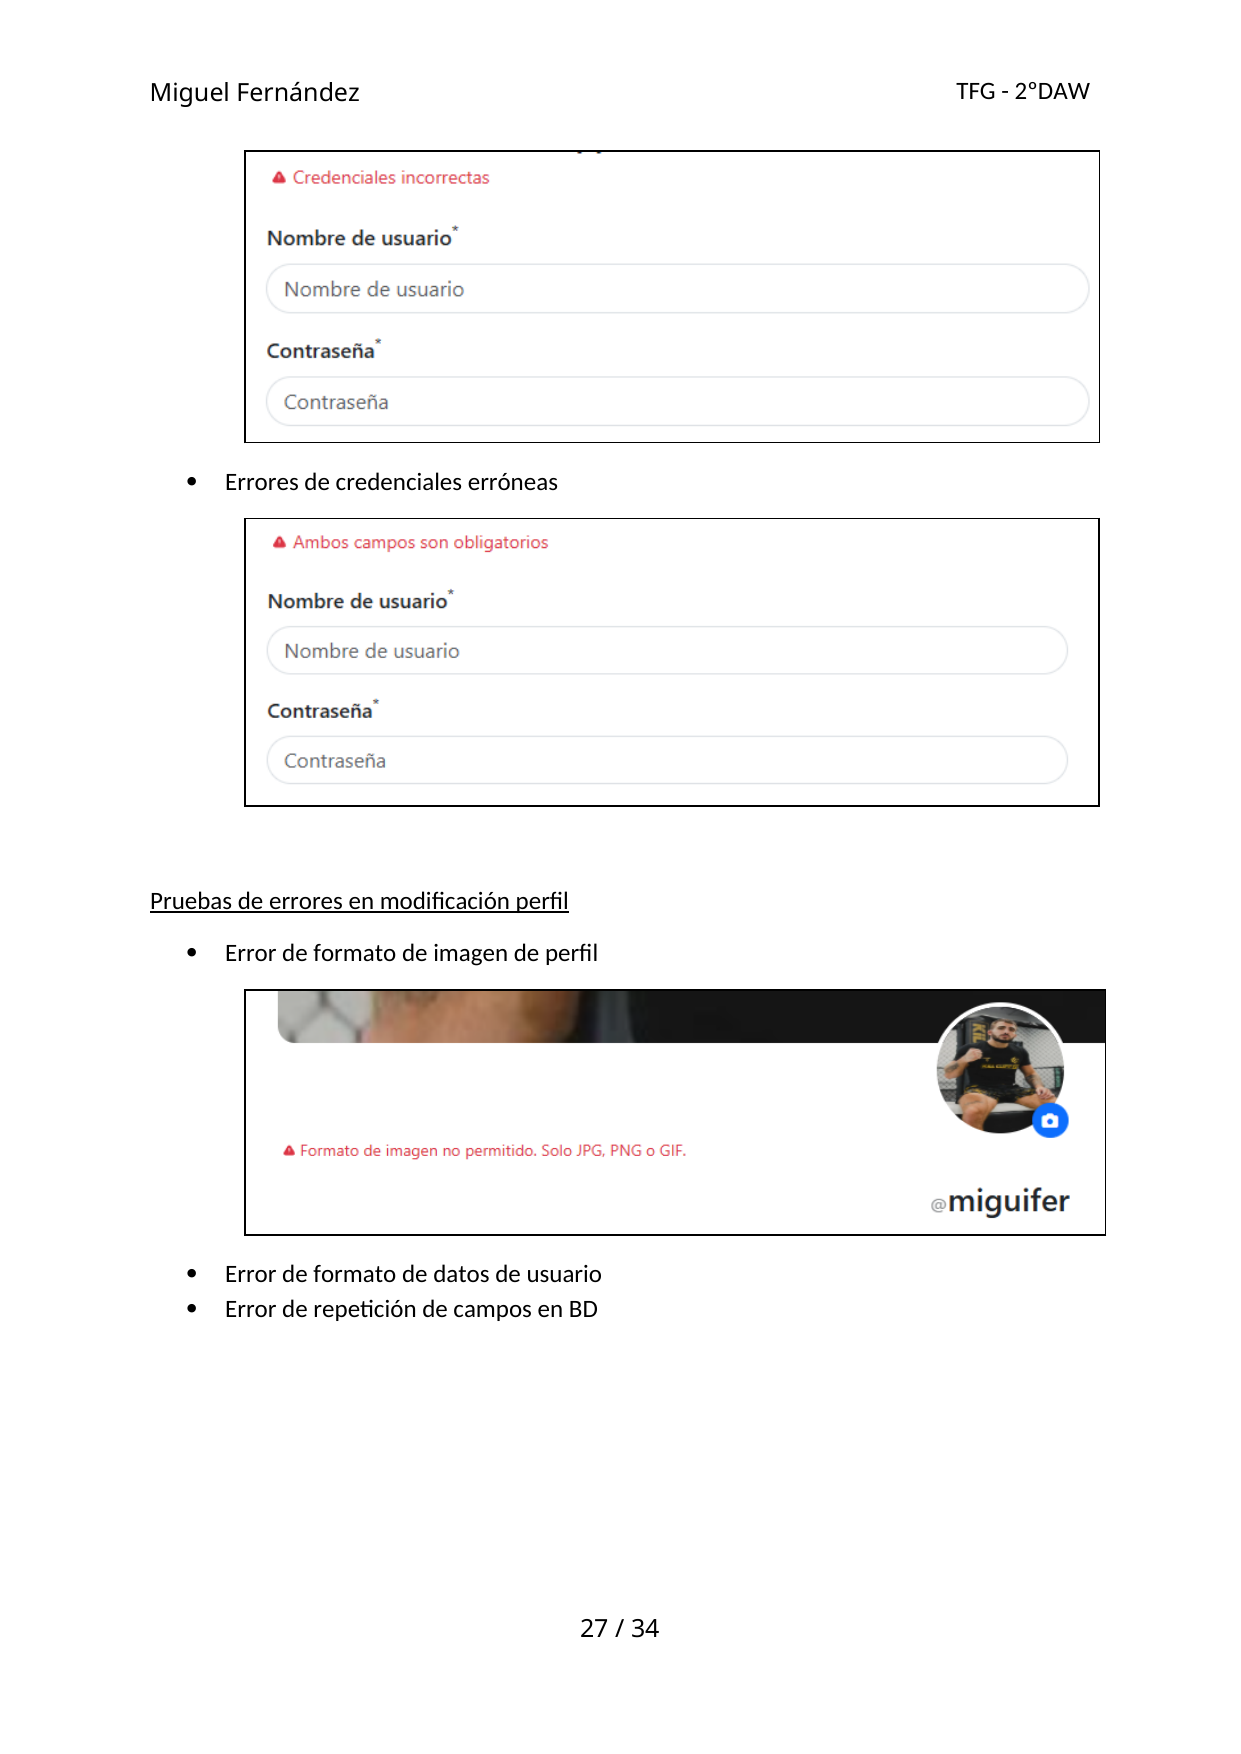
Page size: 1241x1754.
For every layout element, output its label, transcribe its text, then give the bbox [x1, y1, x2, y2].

list Error de formato de datos de usuario [187, 1258, 1090, 1288]
list Errores de credenciales erróneas [187, 466, 1090, 496]
list Error de formato de imagen de perfil [187, 937, 1090, 967]
list Error de repetición de campos en BD [187, 1293, 1090, 1324]
text Pruebas de errores en modificación perfil [150, 885, 1090, 915]
